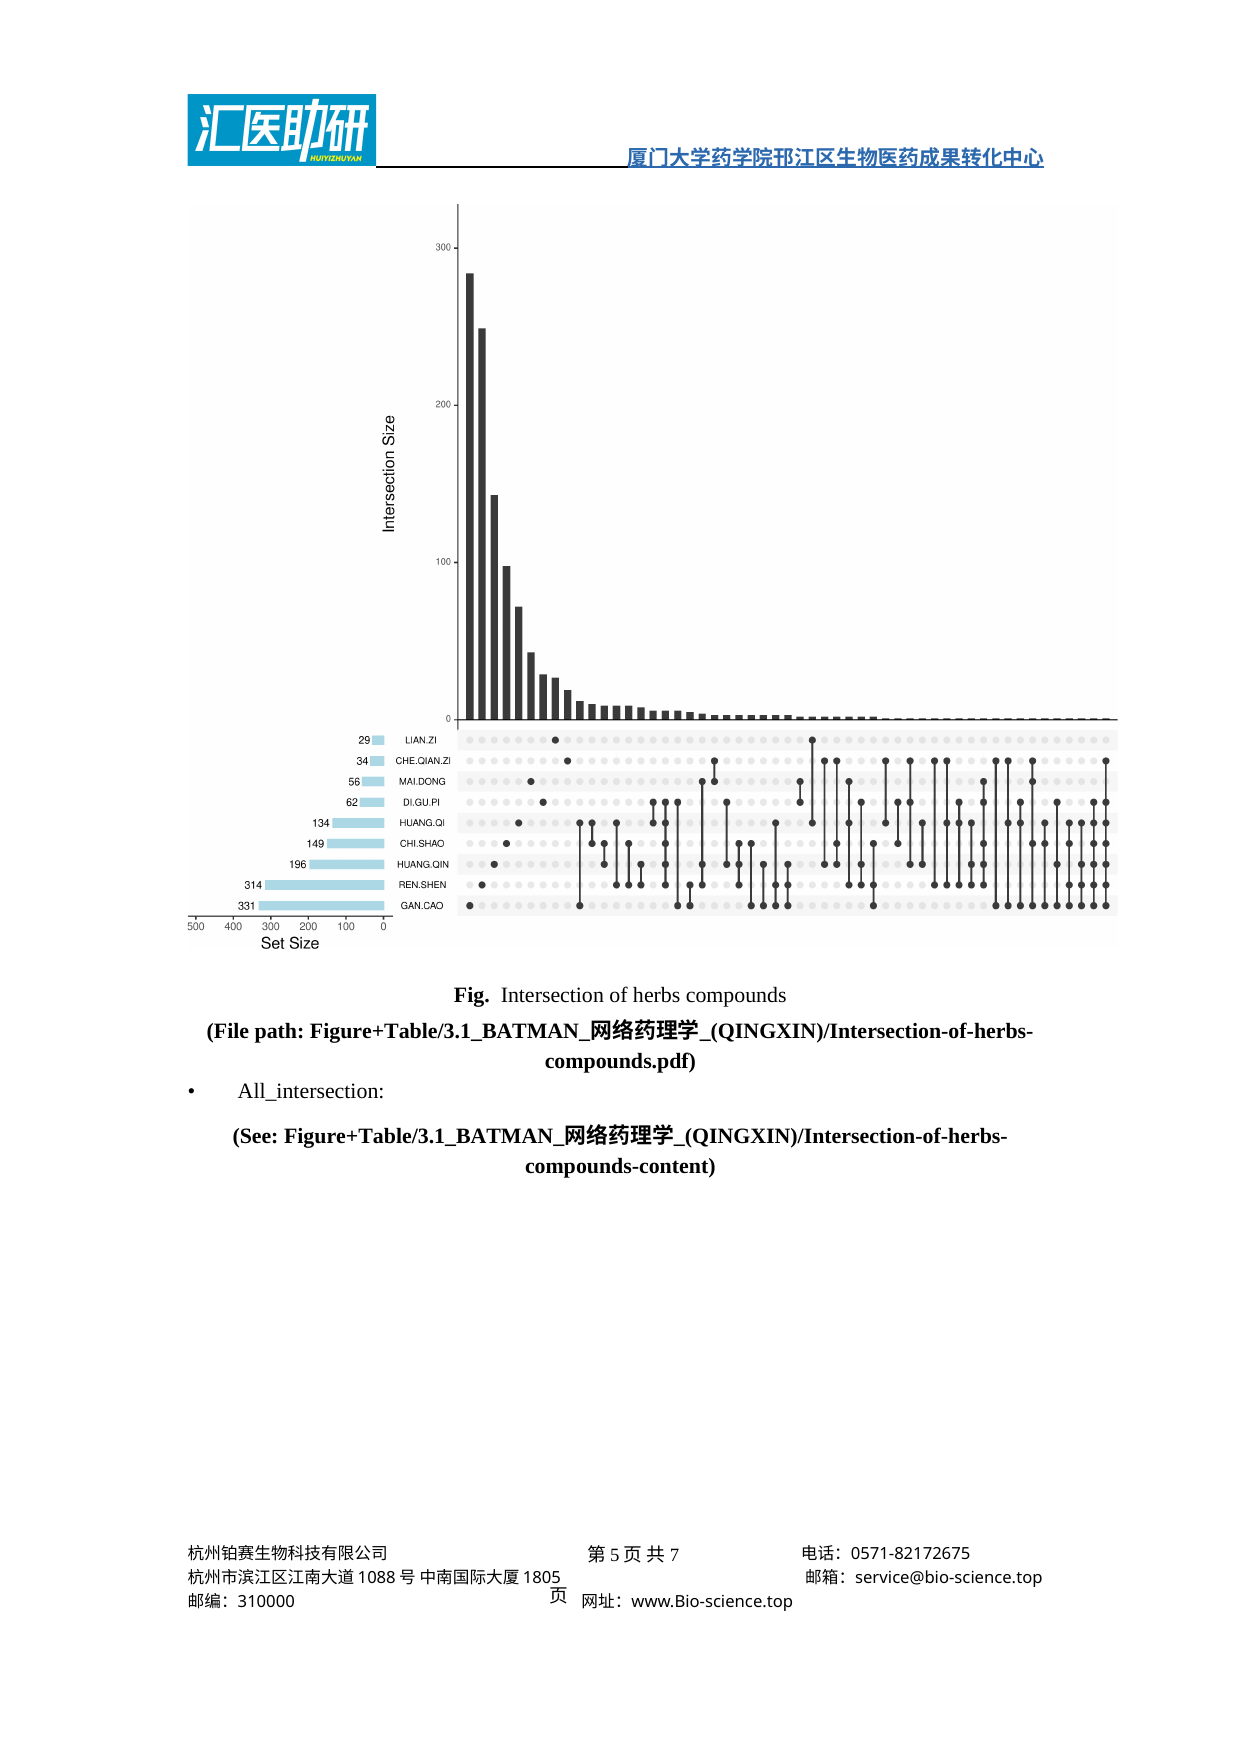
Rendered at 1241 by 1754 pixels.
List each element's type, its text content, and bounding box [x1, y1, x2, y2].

picture [201, 118, 208, 127]
picture [196, 131, 208, 150]
text (See: Figure+Table/3.1_BATMAN_网络药理学_(QINGXIN)/Intersection-of-herbs-compounds-content) [187, 1120, 1053, 1180]
picture [210, 106, 243, 150]
text (File path: Figure+Table/3.1_BATMAN_网络药理学_(QINGXIN)/Intersection-of-herbs-compounds.pdf) [187, 1014, 1053, 1074]
picture [243, 106, 284, 150]
picture [327, 106, 368, 150]
picture [204, 106, 210, 114]
picture [282, 99, 327, 161]
picture [187, 204, 1118, 949]
list All_intersection: [187, 1078, 1053, 1103]
text Fig. Intersection of herbs compounds [187, 982, 1053, 1007]
